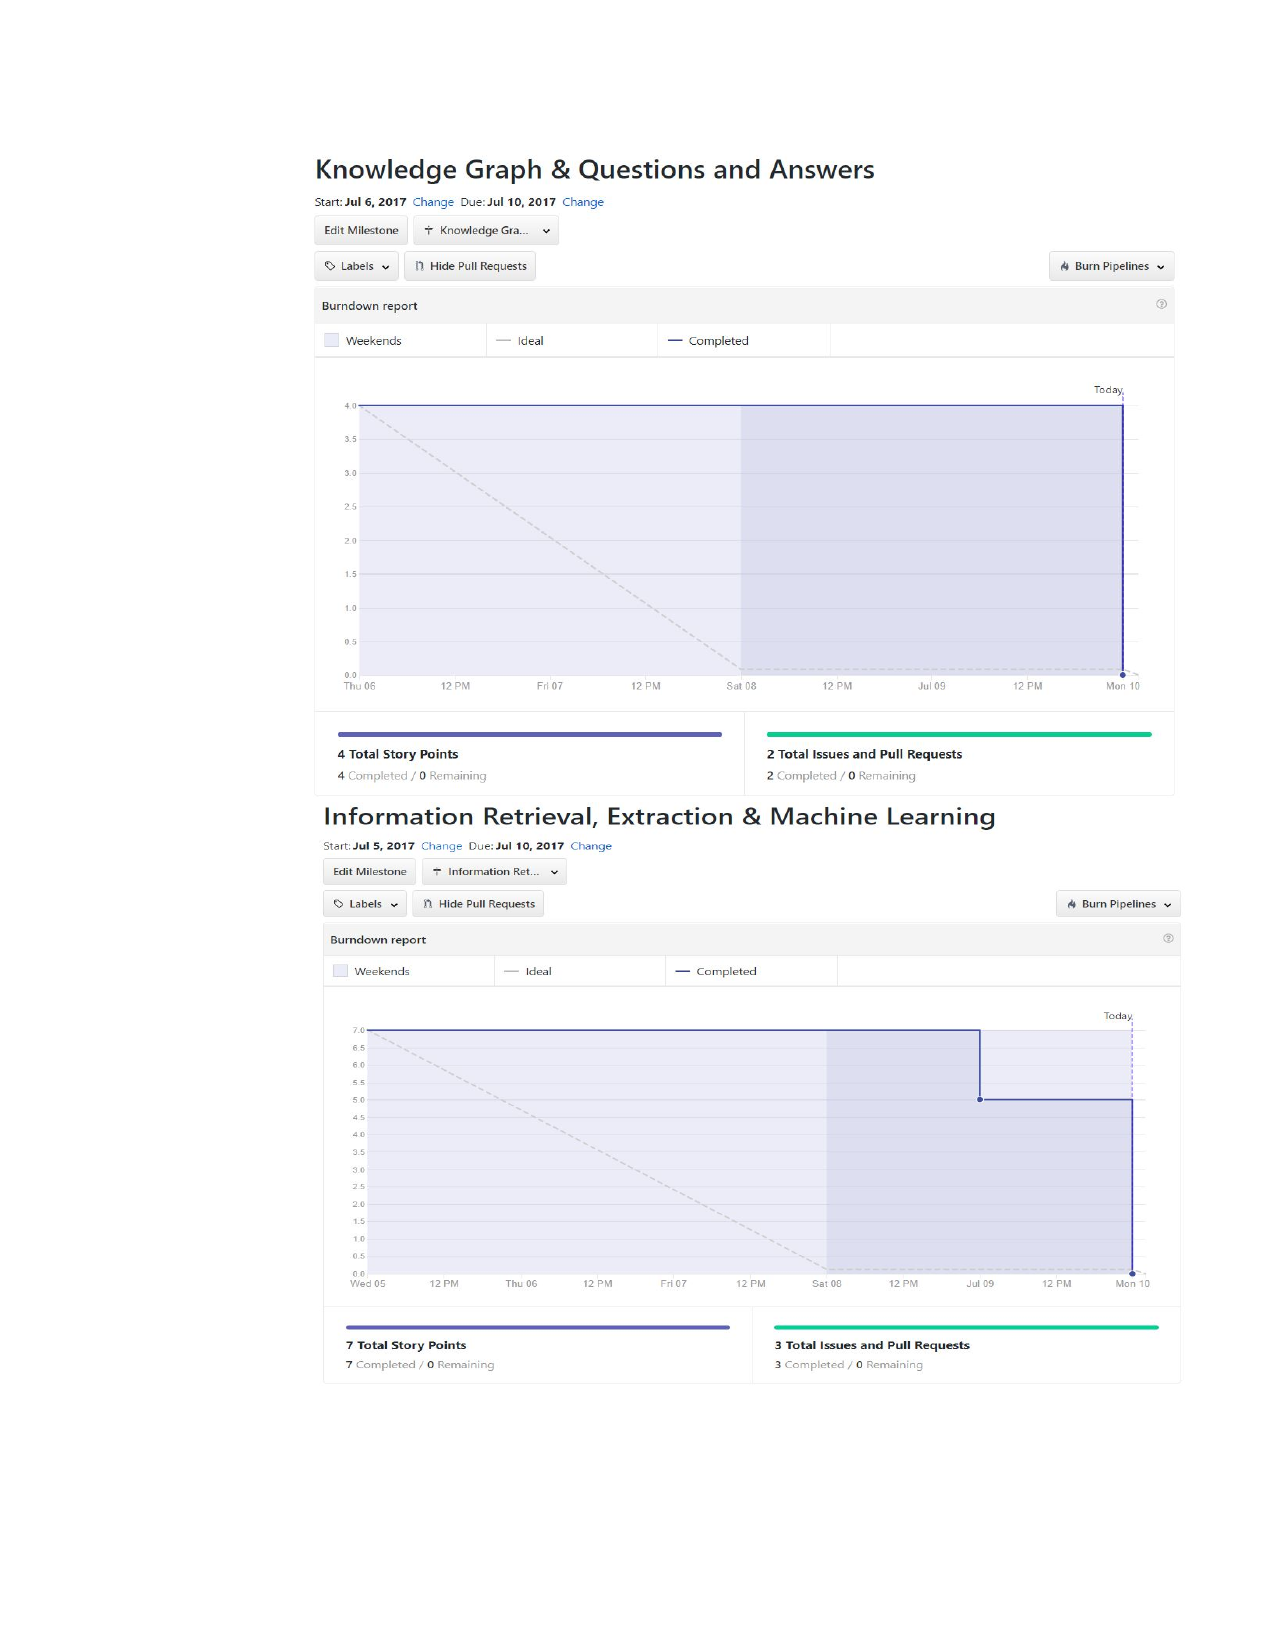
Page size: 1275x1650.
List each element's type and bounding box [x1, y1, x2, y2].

picture [300, 802, 1216, 1387]
picture [300, 150, 1184, 798]
